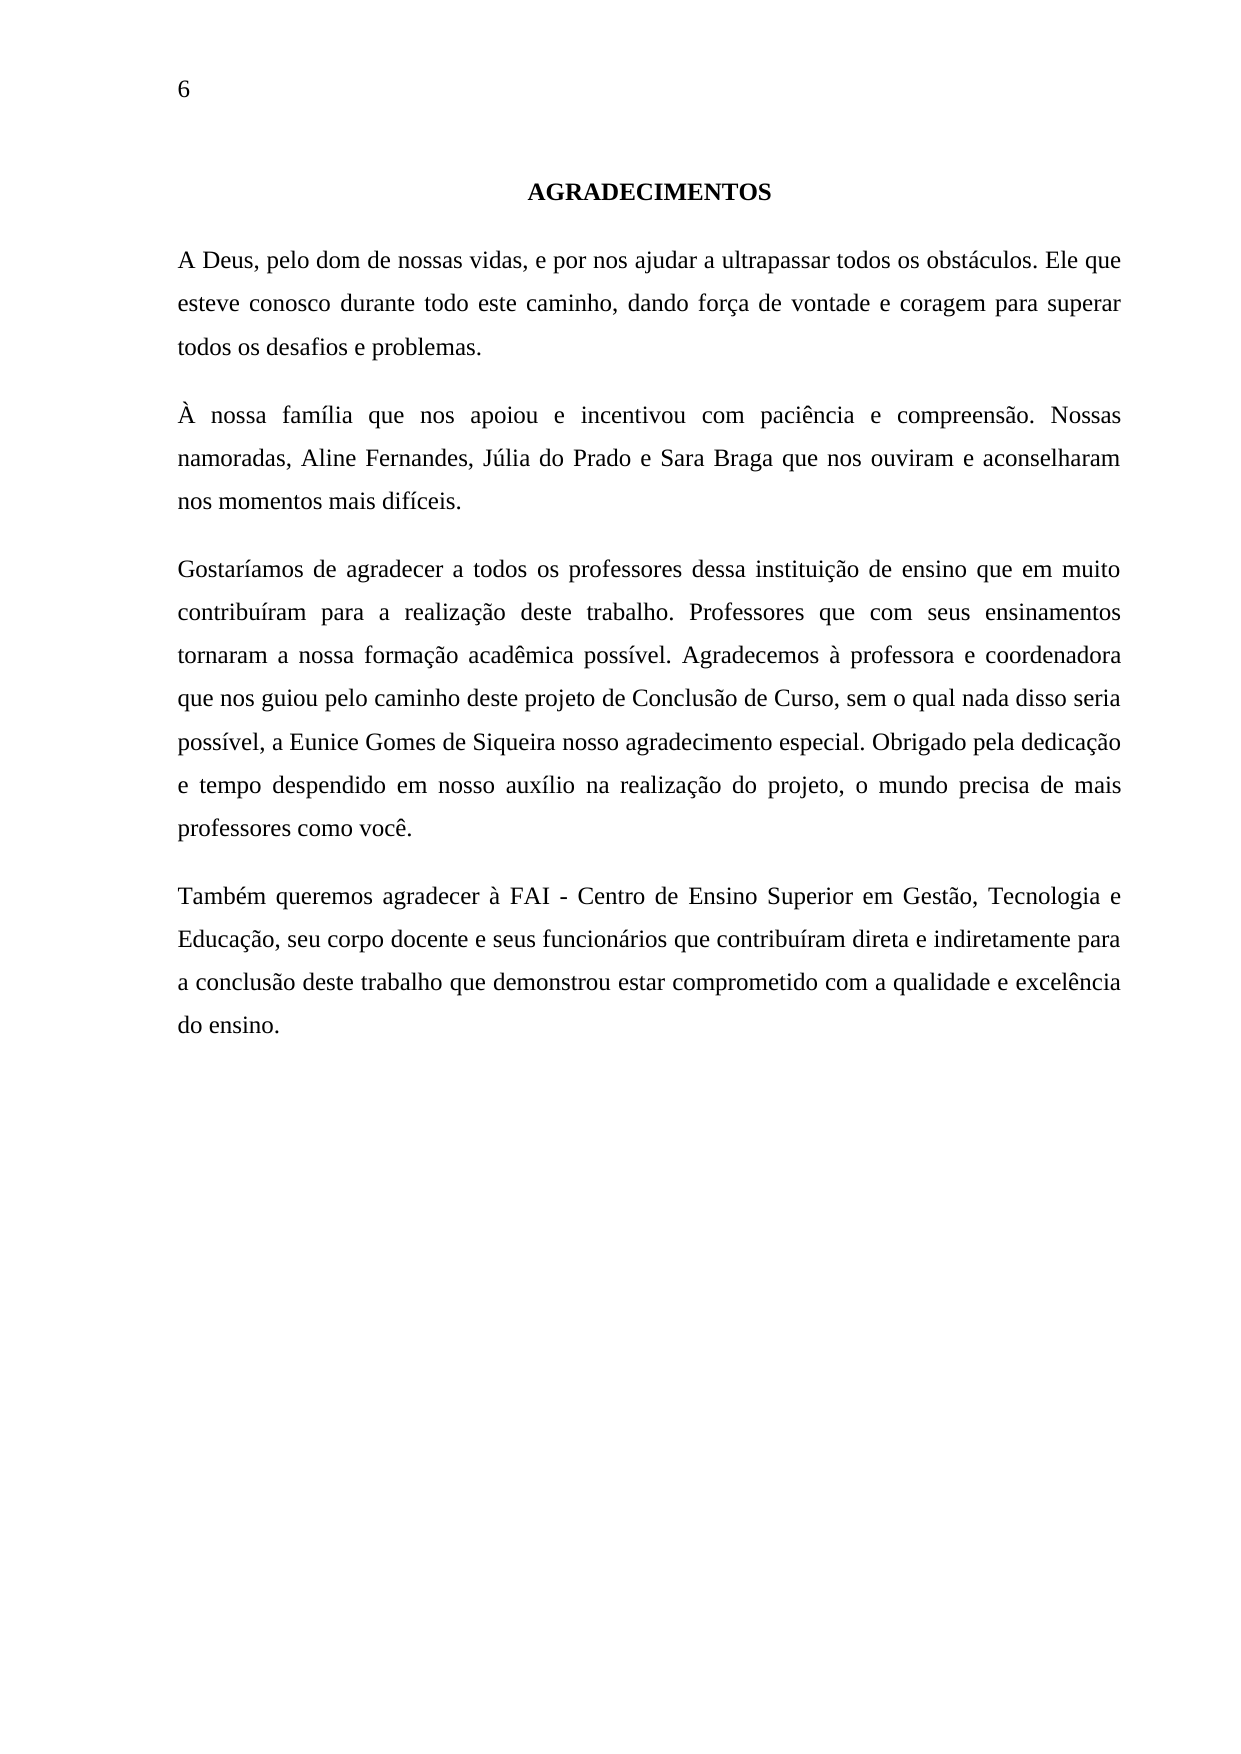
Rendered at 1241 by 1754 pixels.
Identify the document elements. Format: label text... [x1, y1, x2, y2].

text A Deus, pelo dom de nossas vidas, e por nos ajudar a ultrapassar todos os obstáculos. Ele que esteve conosco durante todo este caminho, dando força de vontade e coragem para superar todos os desafios e problemas. [177, 245, 1122, 360]
text Gostaríamos de agradecer a todos os professores dessa instituição de ensino que em muito contribuíram para a realização deste trabalho. Professores que com seus ensinamentos tornaram a nossa formação acadêmica possível. Agradecemos à professora e coordenadora que nos guiou pelo caminho deste projeto de Conclusão de Curso, sem o qual nada disso seria possível, a Eunice Gomes de Siqueira nosso agradecimento especial. Obrigado pela dedicação e tempo despendido em nosso auxílio na realização do projeto, o mundo precisa de mais professores como você. [177, 554, 1122, 842]
text Também queremos agradecer à FAI - Centro de Ensino Superior em Gestão, Tecnologia e Educação, seu corpo docente e seus funcionários que contribuíram direta e indiretamente para a conclusão deste trabalho que demonstrou estar comprometido com a qualidade e excelência do ensino. [177, 881, 1122, 1039]
text AGRADECIMENTOS [177, 177, 1122, 206]
text À nossa família que nos apoiou e incentivou com paciência e compreensão. Nossas namoradas, Aline Fernandes, Júlia do Prado e Sara Braga que nos ouviram e aconselharam nos momentos mais difíceis. [177, 400, 1122, 515]
